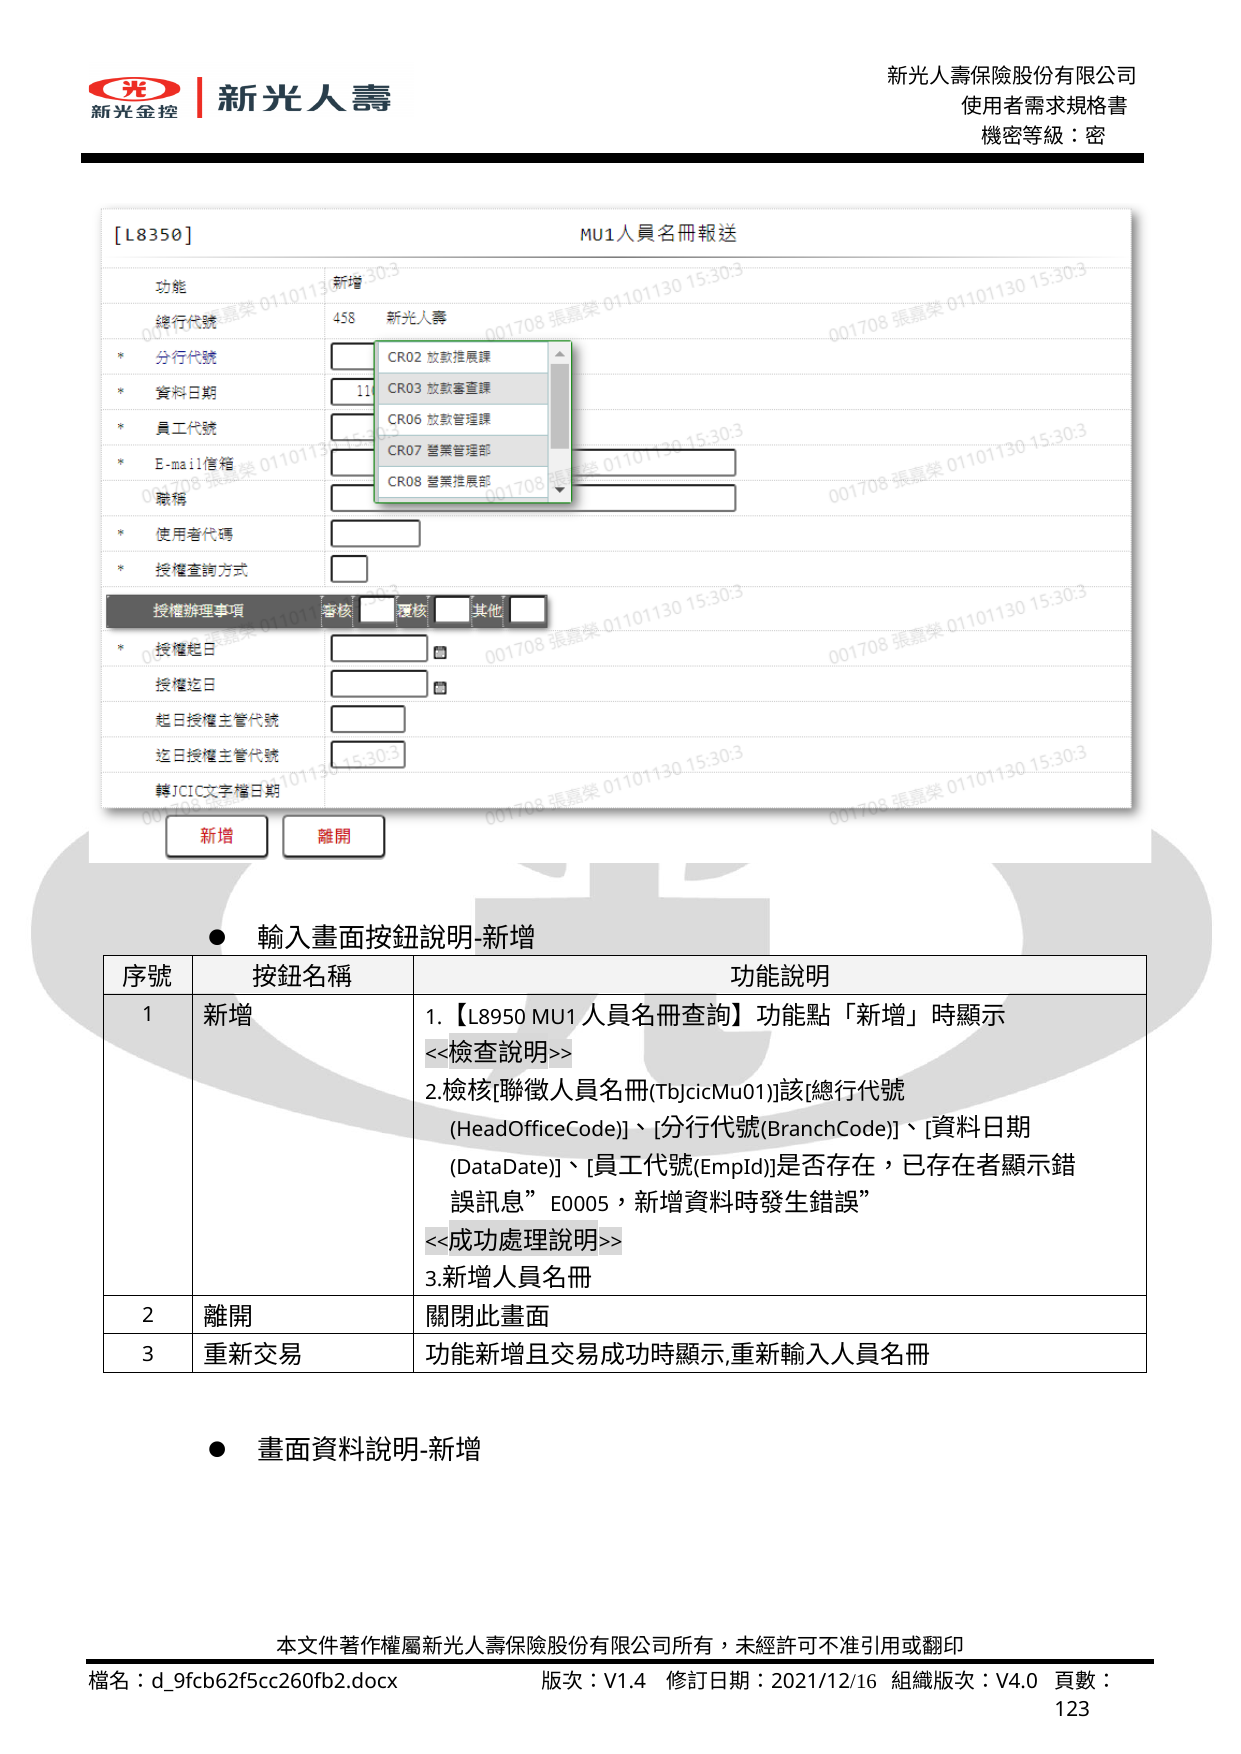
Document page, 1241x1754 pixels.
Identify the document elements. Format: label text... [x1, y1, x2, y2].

list 輸入畫面按鈕說明-新增 [207, 916, 1152, 955]
picture [25, 203, 1215, 1166]
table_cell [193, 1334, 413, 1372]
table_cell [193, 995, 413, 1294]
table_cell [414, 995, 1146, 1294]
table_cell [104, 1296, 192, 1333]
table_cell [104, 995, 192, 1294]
list 畫面資料說明-新增 [207, 1410, 1152, 1485]
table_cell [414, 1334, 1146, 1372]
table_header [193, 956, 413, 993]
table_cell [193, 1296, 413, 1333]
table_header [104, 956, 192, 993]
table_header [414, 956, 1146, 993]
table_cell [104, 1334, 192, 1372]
picture [88, 61, 414, 118]
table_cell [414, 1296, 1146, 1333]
